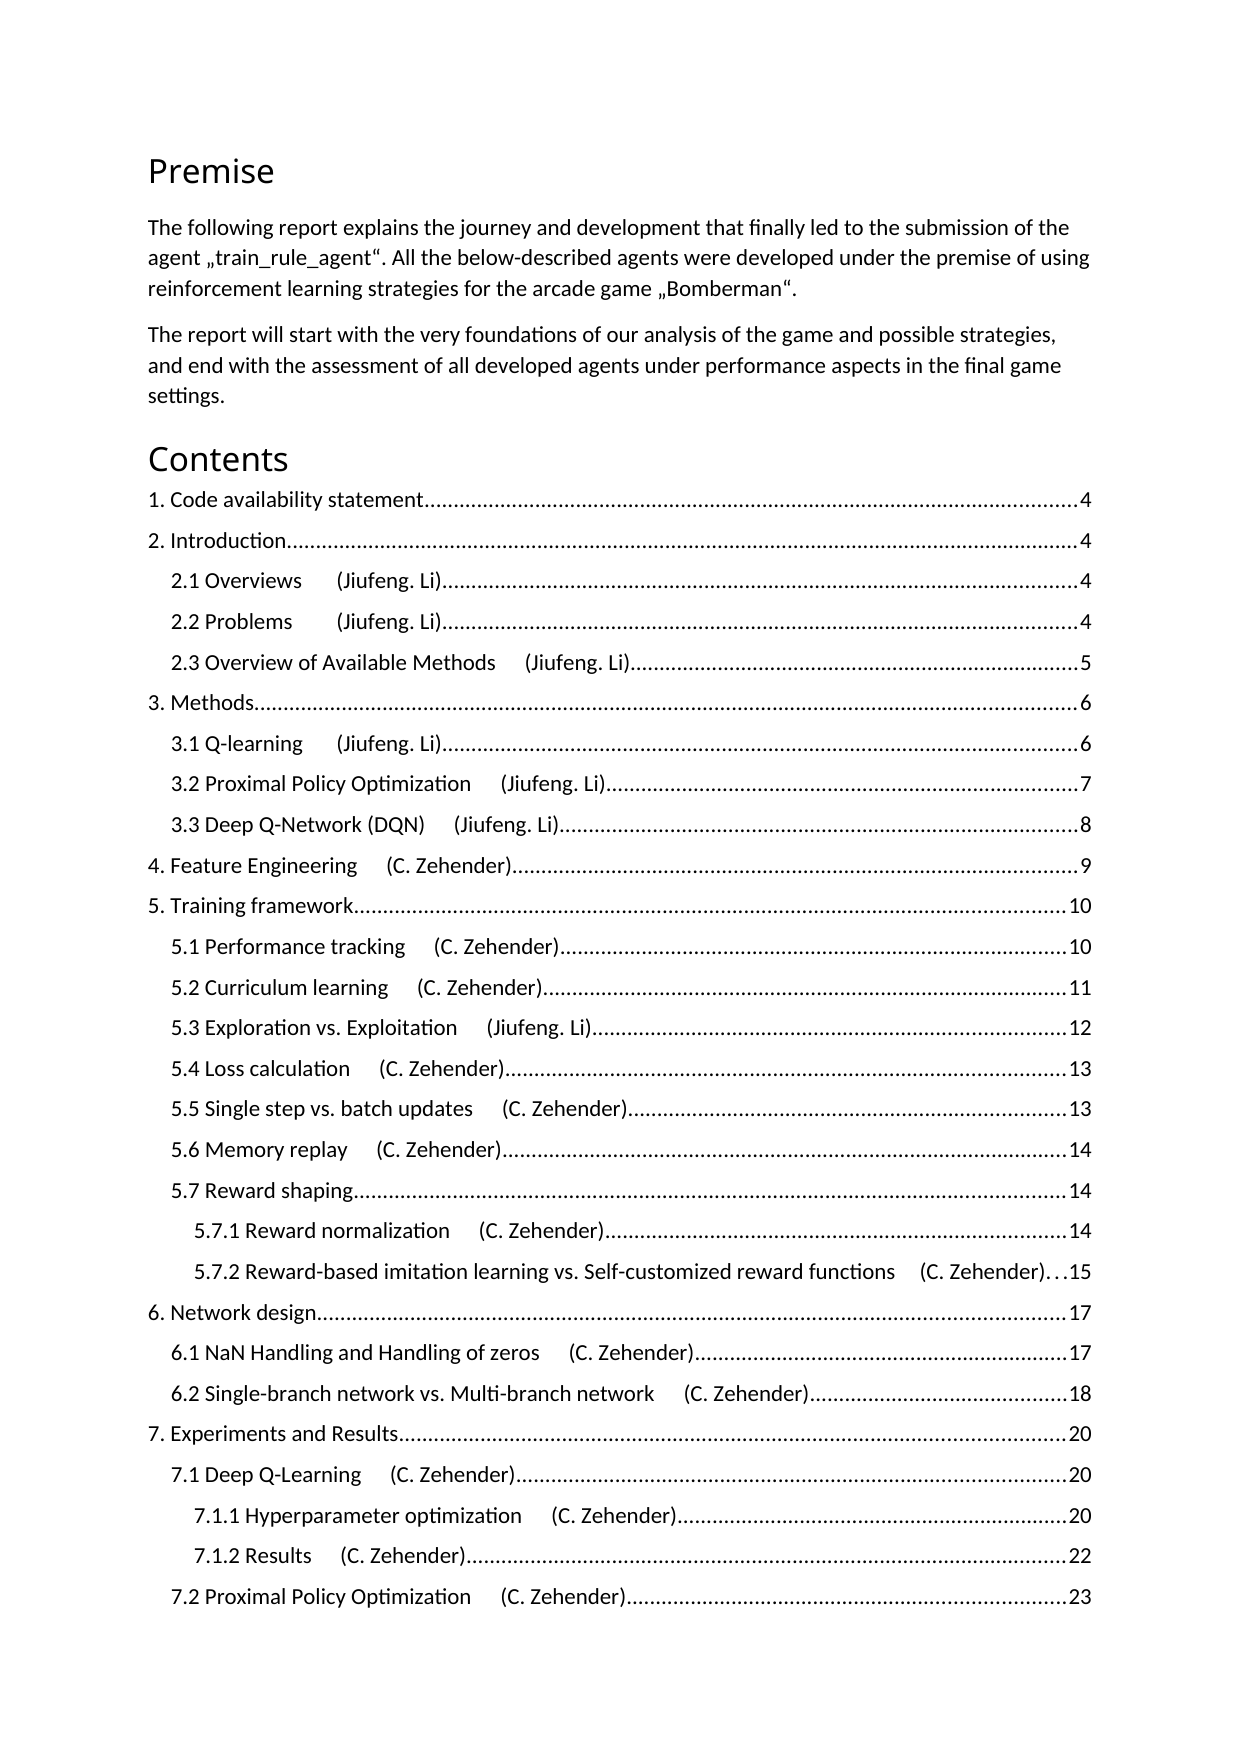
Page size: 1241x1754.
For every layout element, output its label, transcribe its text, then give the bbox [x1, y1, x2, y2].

text Premise [148, 148, 1093, 193]
text The report will start with the very foundations of our analysis of the game and possible strategies, and end with the assessment of all developed agents under performance aspects in the final game settings. [148, 321, 1093, 409]
text The following report explains the journey and development that finally led to the submission of the agent „train_rule_agent“. All the below-described agents were developed under the premise of using reinforcement learning strategies for the arcade game „Bomberman“. [148, 213, 1093, 302]
